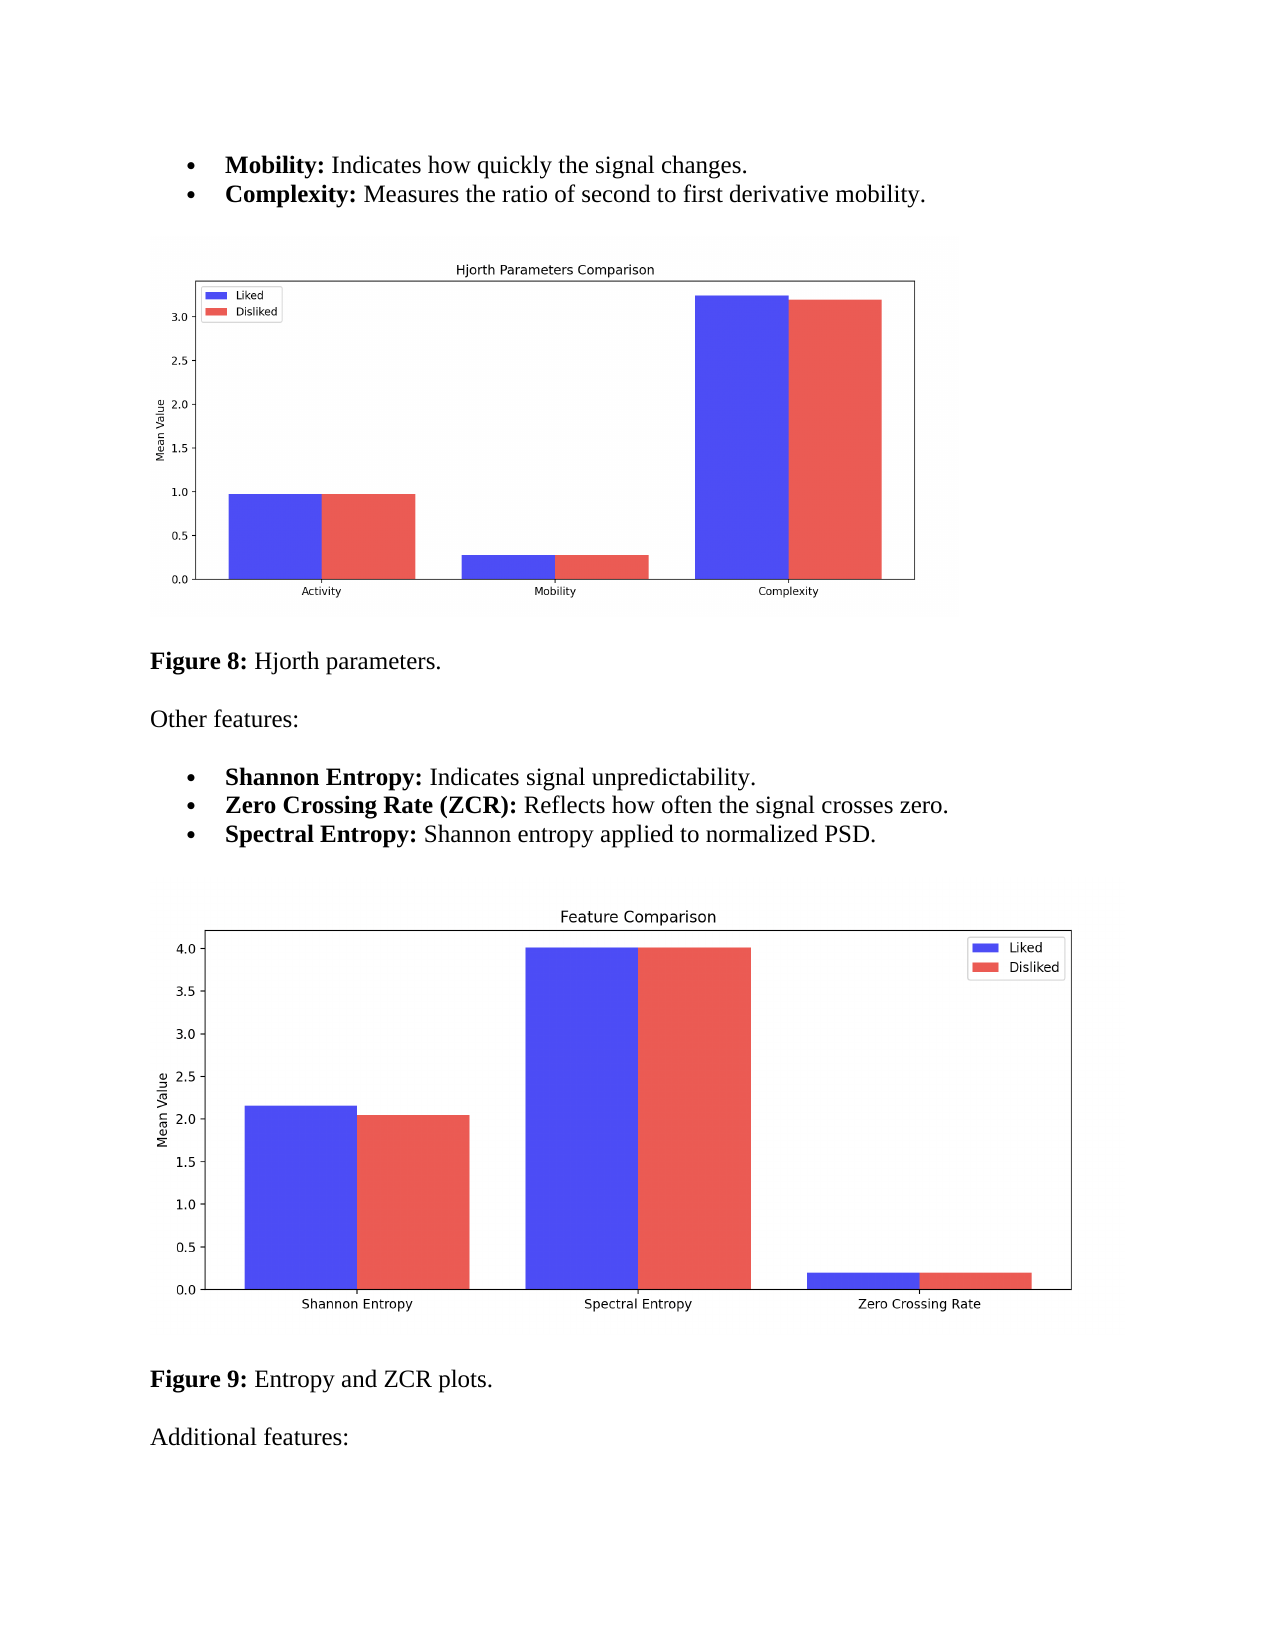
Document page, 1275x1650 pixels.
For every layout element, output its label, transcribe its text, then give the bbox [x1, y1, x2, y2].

list Mobility: Indicates how quickly the signal changes. [187, 150, 1125, 179]
text Figure 8: Hjorth parameters. [150, 646, 1125, 674]
list Shannon Entropy: Indicates signal unpredictability. [187, 762, 1125, 790]
list Complexity: Measures the ratio of second to first derivative mobility. [187, 179, 1125, 207]
text Other features: [150, 704, 1125, 732]
picture [150, 236, 960, 617]
text Figure 9: Entropy and ZCR plots. [150, 1364, 1125, 1393]
text Additional features: [150, 1422, 1125, 1451]
picture [150, 877, 1125, 1335]
list Zero Crossing Rate (ZCR): Reflects how often the signal crosses zero. [187, 790, 1125, 819]
list Spectral Entropy: Shannon entropy applied to normalized PSD. [187, 819, 1125, 848]
